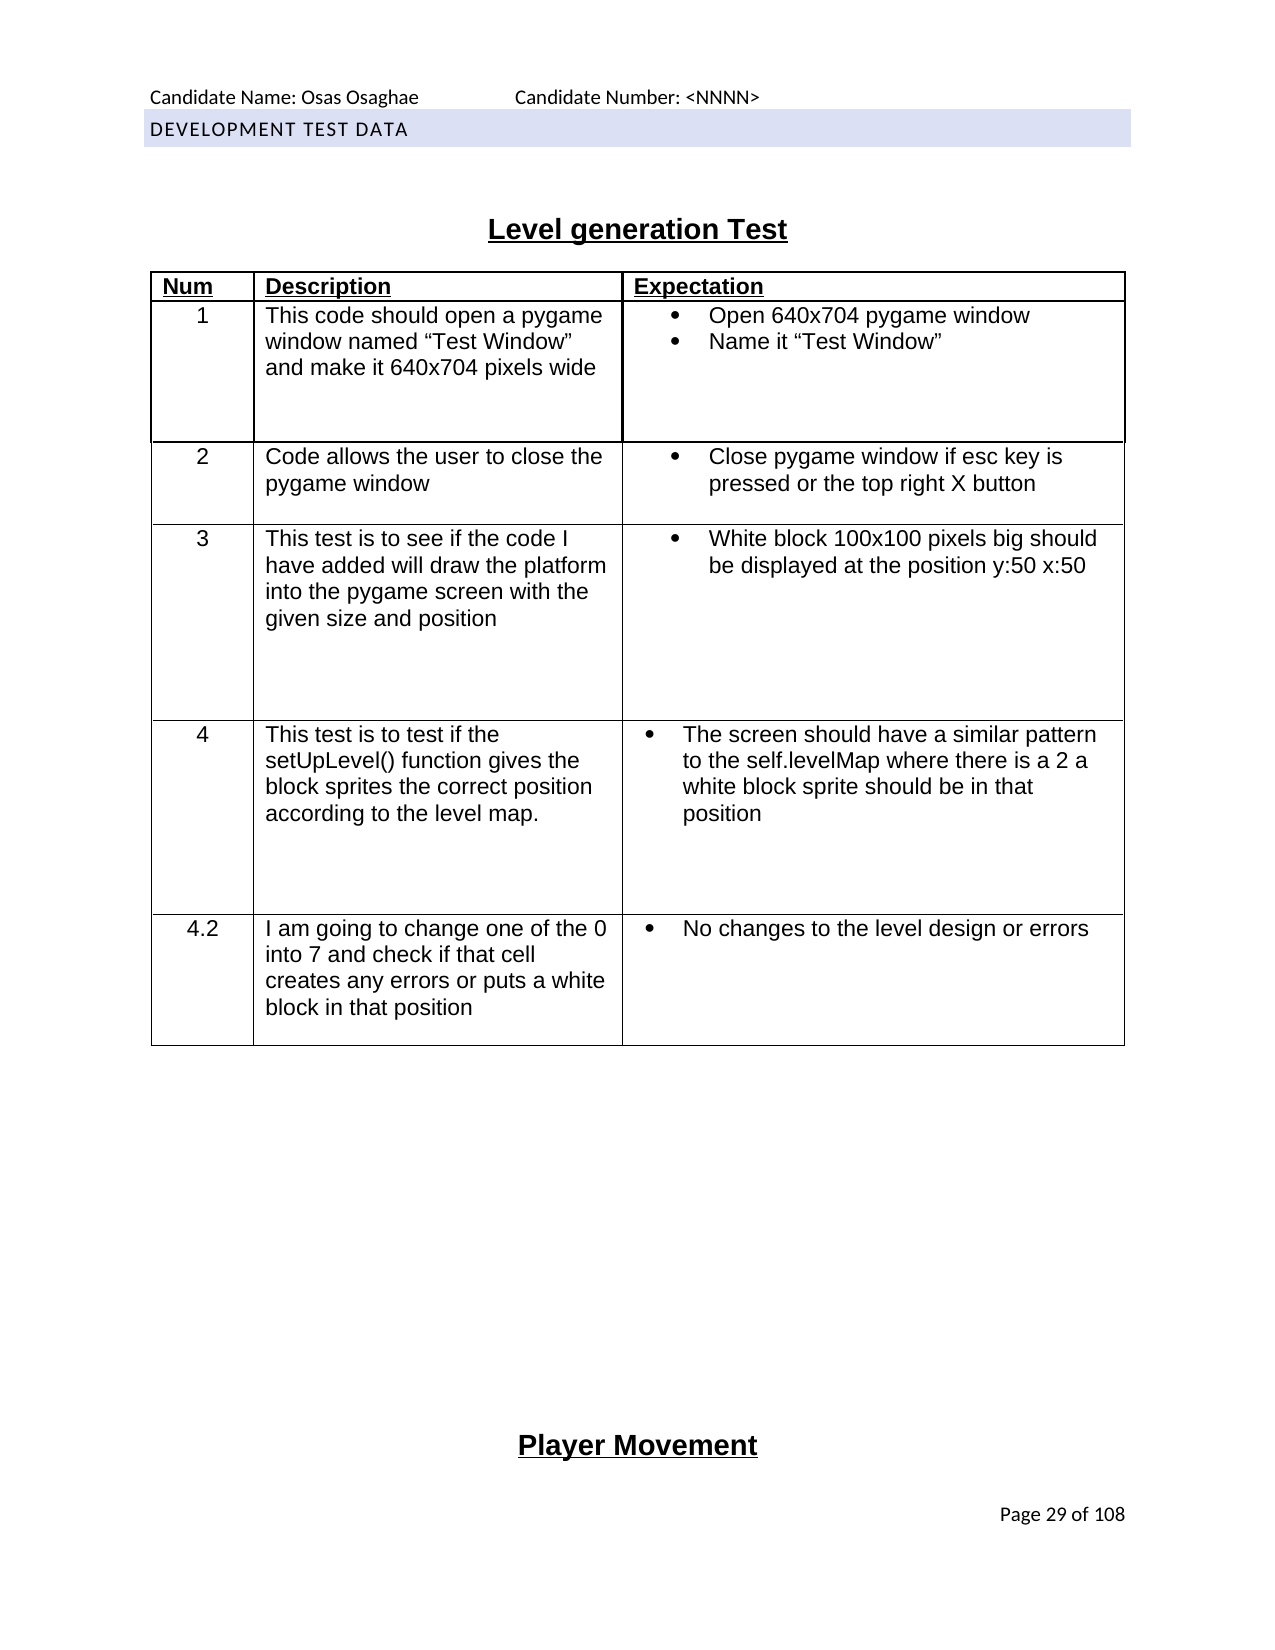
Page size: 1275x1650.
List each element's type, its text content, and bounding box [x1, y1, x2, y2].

table_cell 4 [152, 721, 253, 914]
table_cell White block 100x100 pixels big should be displayed at the position y:50 x:50 [623, 524, 1124, 719]
table_cell Open 640x704 pygame window Name it “Test Window” [624, 302, 1124, 441]
table_cell 4.2 [152, 915, 253, 1045]
table_header Description [255, 273, 621, 299]
table_header Expectation [624, 273, 1124, 299]
table_cell I am going to change one of the 0 into 7 and check if that cell creates any errors or puts a white block in that position [254, 915, 622, 1045]
table_cell 2 [152, 442, 253, 524]
table_cell This test is to see if the code I have added will draw the platform into the pygame screen with the given size and position [254, 525, 622, 719]
table_cell This test is to test if the setUpLevel() function gives the block sprites the correct position according to the level map. [254, 721, 622, 914]
table_cell Code allows the user to close the pygame window [254, 443, 622, 524]
table_cell The screen should have a similar pattern to the self.levelMap where there is a 2 a white block sprite should be in that position [623, 720, 1124, 914]
table_cell 1 [152, 302, 253, 441]
table_cell 3 [152, 525, 253, 719]
table_cell No changes to the level design or errors [623, 914, 1124, 1045]
subtitle development test data [150, 116, 1125, 141]
table_cell Close pygame window if esc key is pressed or the top right X button [623, 441, 1124, 524]
text Level generation Test [150, 212, 1125, 245]
table_cell This code should open a pygame window named “Test Window” and make it 640x704 pixels wide [255, 302, 621, 441]
table_header Num [152, 273, 253, 299]
text Player Movement [150, 1427, 1125, 1461]
